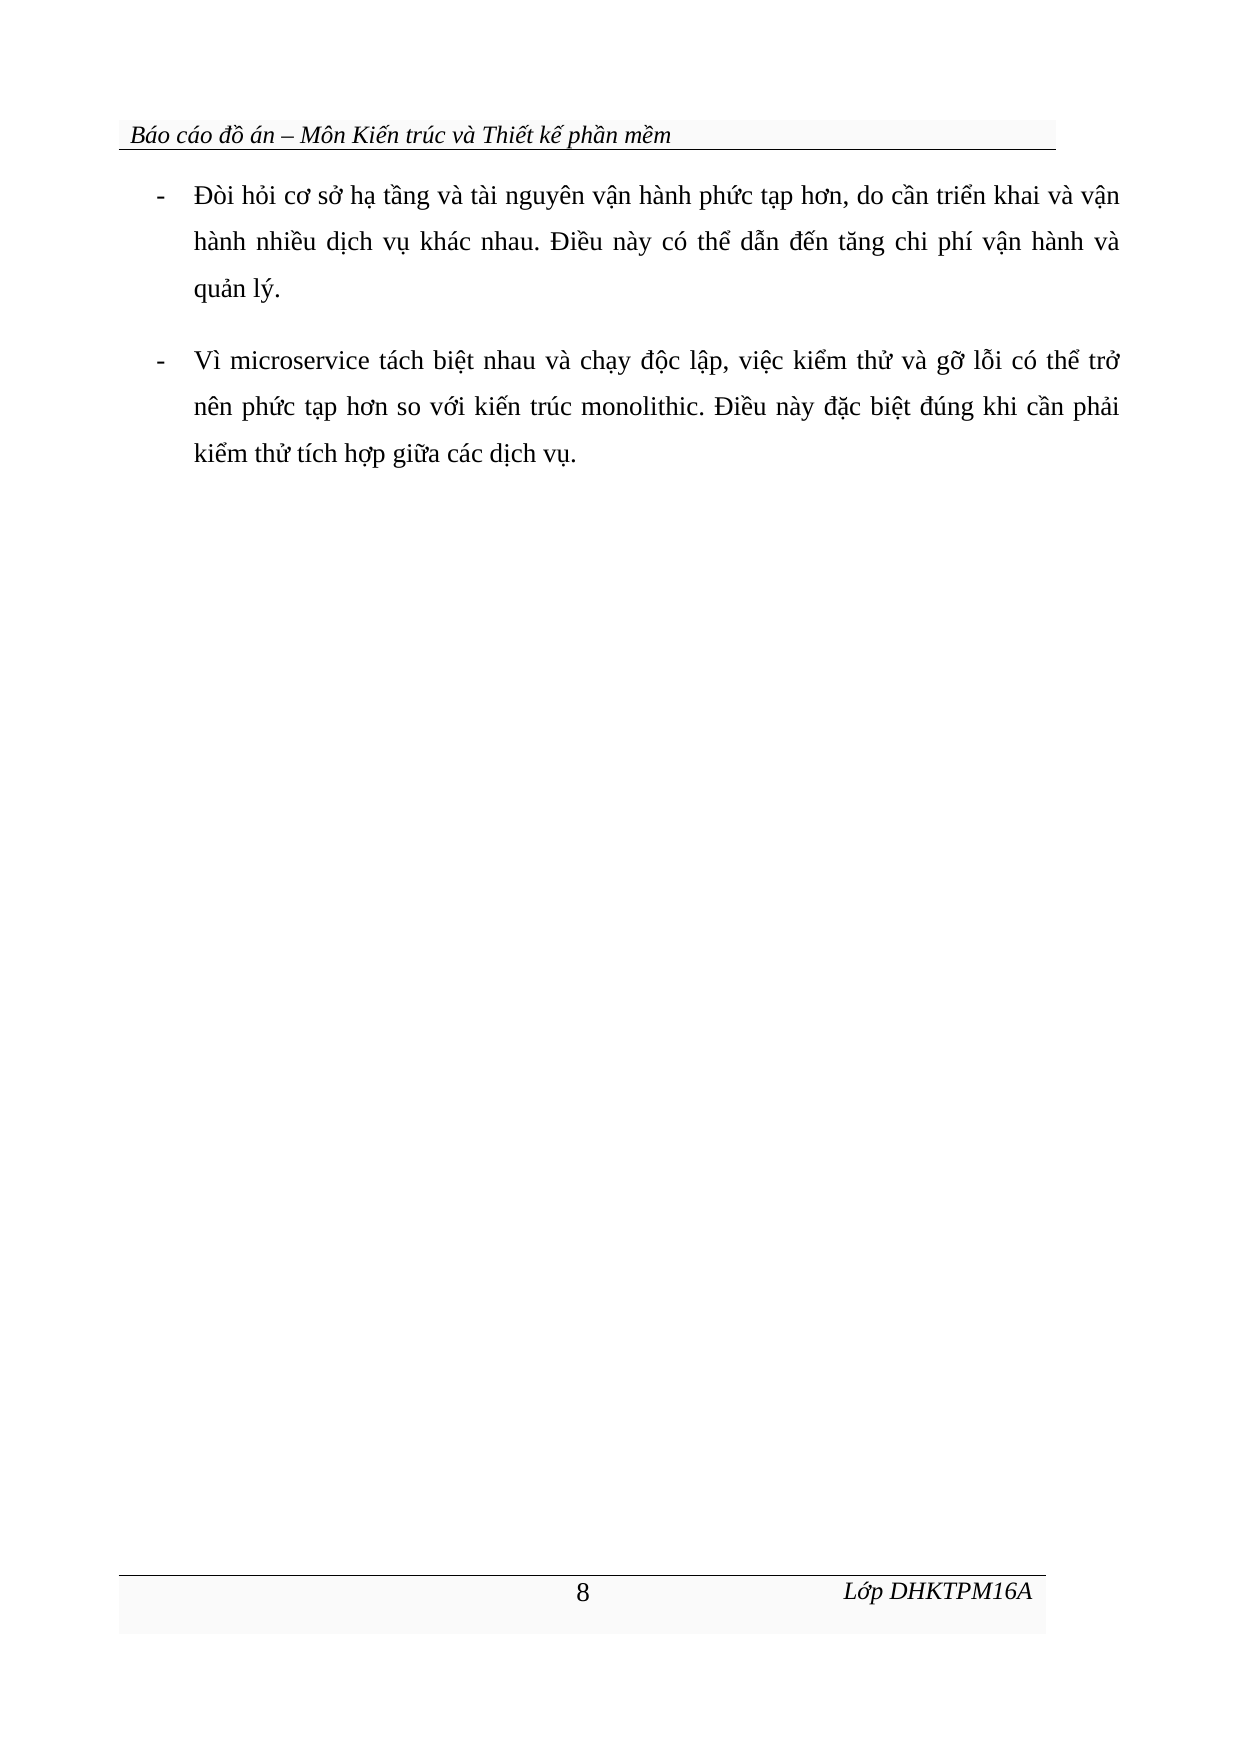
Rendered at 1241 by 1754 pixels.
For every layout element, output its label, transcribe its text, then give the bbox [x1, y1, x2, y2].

list Đòi hỏi cơ sở hạ tầng và tài nguyên vận hành phức tạp hơn, do cần triển khai và vận hành nhiều dịch vụ khác nhau. Điều này có thể dẫn đến tăng chi phí vận hành và quản lý. [156, 179, 1122, 303]
list Vì microservice tách biệt nhau và chạy độc lập, việc kiểm thử và gỡ lỗi có thể trở nên phức tạp hơn so với kiến trúc monolithic. Điều này đặc biệt đúng khi cần phải kiểm thử tích hợp giữa các dịch vụ. [156, 344, 1122, 468]
